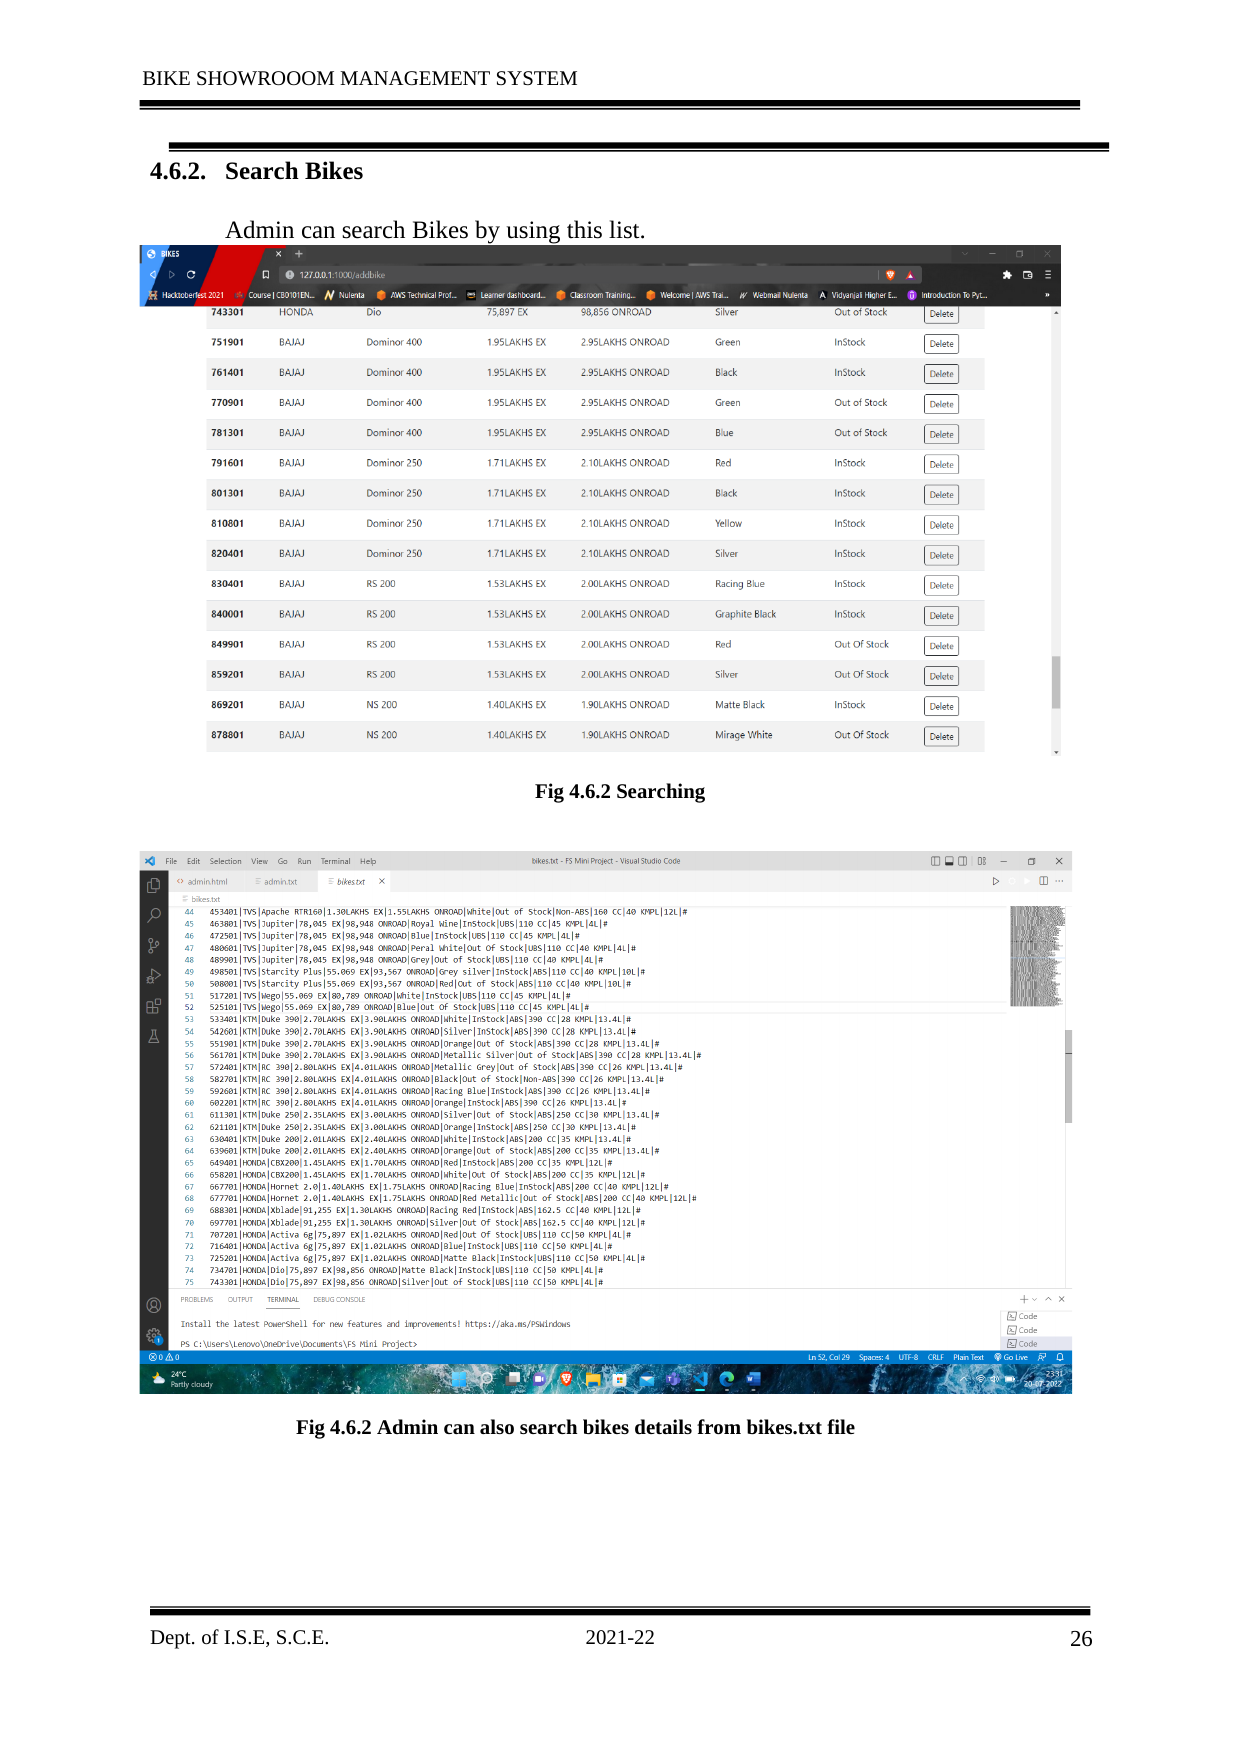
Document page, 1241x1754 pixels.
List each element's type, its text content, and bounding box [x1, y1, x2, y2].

text Admin can search Bikes by using this list. [225, 216, 1103, 244]
subtitle Search Bikes [150, 156, 1103, 184]
picture [139, 245, 1061, 756]
text Fig 4.6.2 Searching [408, 779, 832, 803]
text Fig 4.6.2 Admin can also search bikes details from bikes.txt file [139, 1415, 872, 1439]
picture [139, 851, 1073, 1394]
